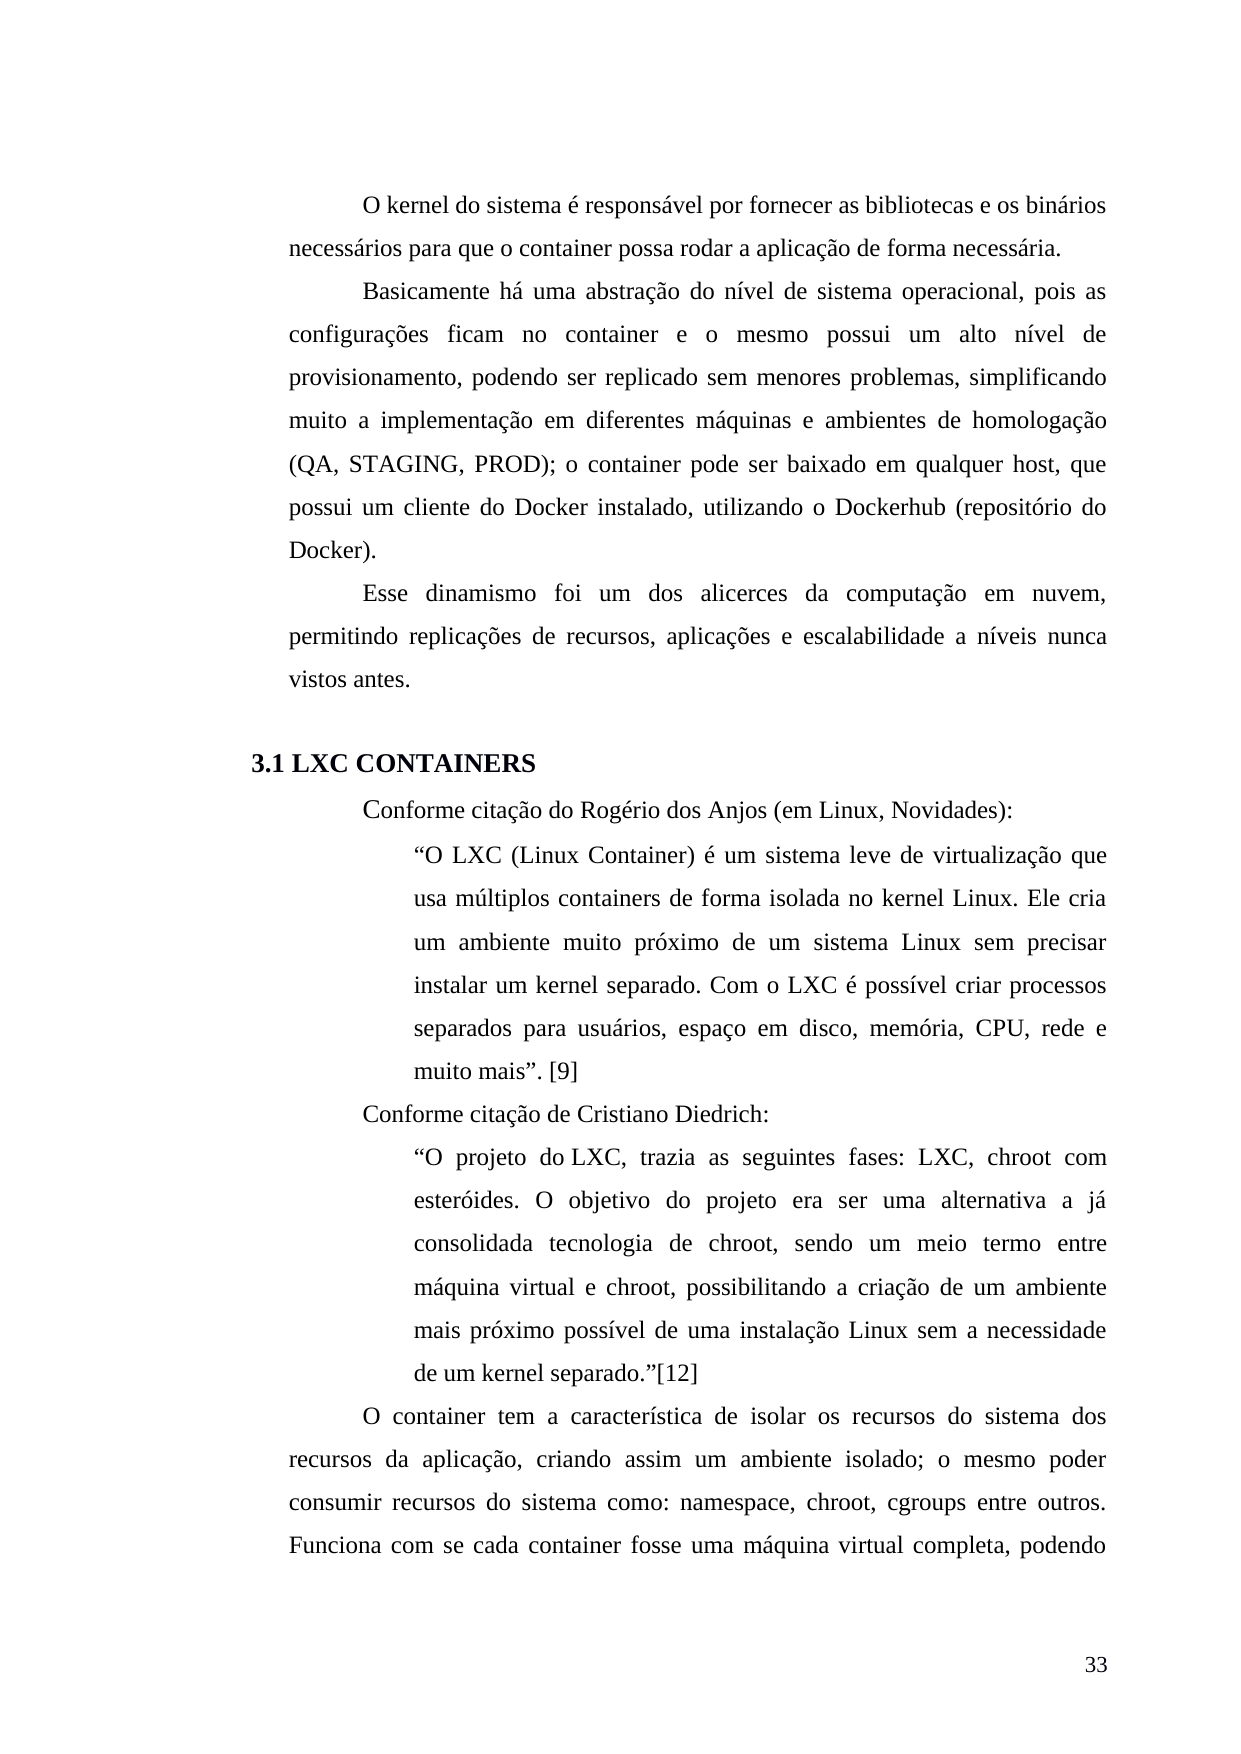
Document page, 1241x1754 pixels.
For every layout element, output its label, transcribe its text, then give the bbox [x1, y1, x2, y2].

text O kernel do sistema é responsável por fornecer as bibliotecas e os binários necessários para que o container possa rodar a aplicação de forma necessária. [288, 190, 1107, 262]
text Conforme citação de Cristiano Diedrich: [762, 1099, 1107, 1128]
text Conforme citação do Rogério dos Anjos (em Linux, Novidades): [288, 794, 1107, 825]
text 3.1 LXC CONTAINERS [177, 747, 1107, 778]
text Esse dinamismo foi um dos alicerces da computação em nuvem, permitindo replicações de recursos, aplicações e escalabilidade a níveis nunca vistos antes. [288, 578, 1107, 693]
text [288, 1401, 1107, 1559]
text “O projeto do LXC, trazia as seguintes fases: LXC, chroot com esteróides. O objetivo do projeto era ser uma alternativa a já consolidada tecnologia de chroot, sendo um meio termo entre máquina virtual e chroot, possibilitando a criação de um ambiente mais próximo possível de uma instalação Linux sem a necessidade de um kernel separado.”[12] [413, 1142, 1107, 1387]
text Basicamente há uma abstração do nível de sistema operacional, pois as configurações ficam no container e o mesmo possui um alto nível de provisionamento, podendo ser replicado sem menores problemas, simplificando muito a implementação em diferentes máquinas e ambientes de homologação (QA, STAGING, PROD); o container pode ser baixado em qualquer host, que possui um cliente do Docker instalado, utilizando o Dockerhub (repositório do Docker). [288, 276, 1107, 564]
text Conforme citação de Cristiano Diedrich: [288, 1099, 577, 1128]
text “O LXC (Linux Container) é um sistema leve de virtualização que usa múltiplos containers de forma isolada no kernel Linux. Ele cria um ambiente muito próximo de um sistema Linux sem precisar instalar um kernel separado. Com o LXC é possível criar processos separados para usuários, espaço em disco, memória, CPU, rede e muito mais”. [9] [413, 840, 1107, 1085]
